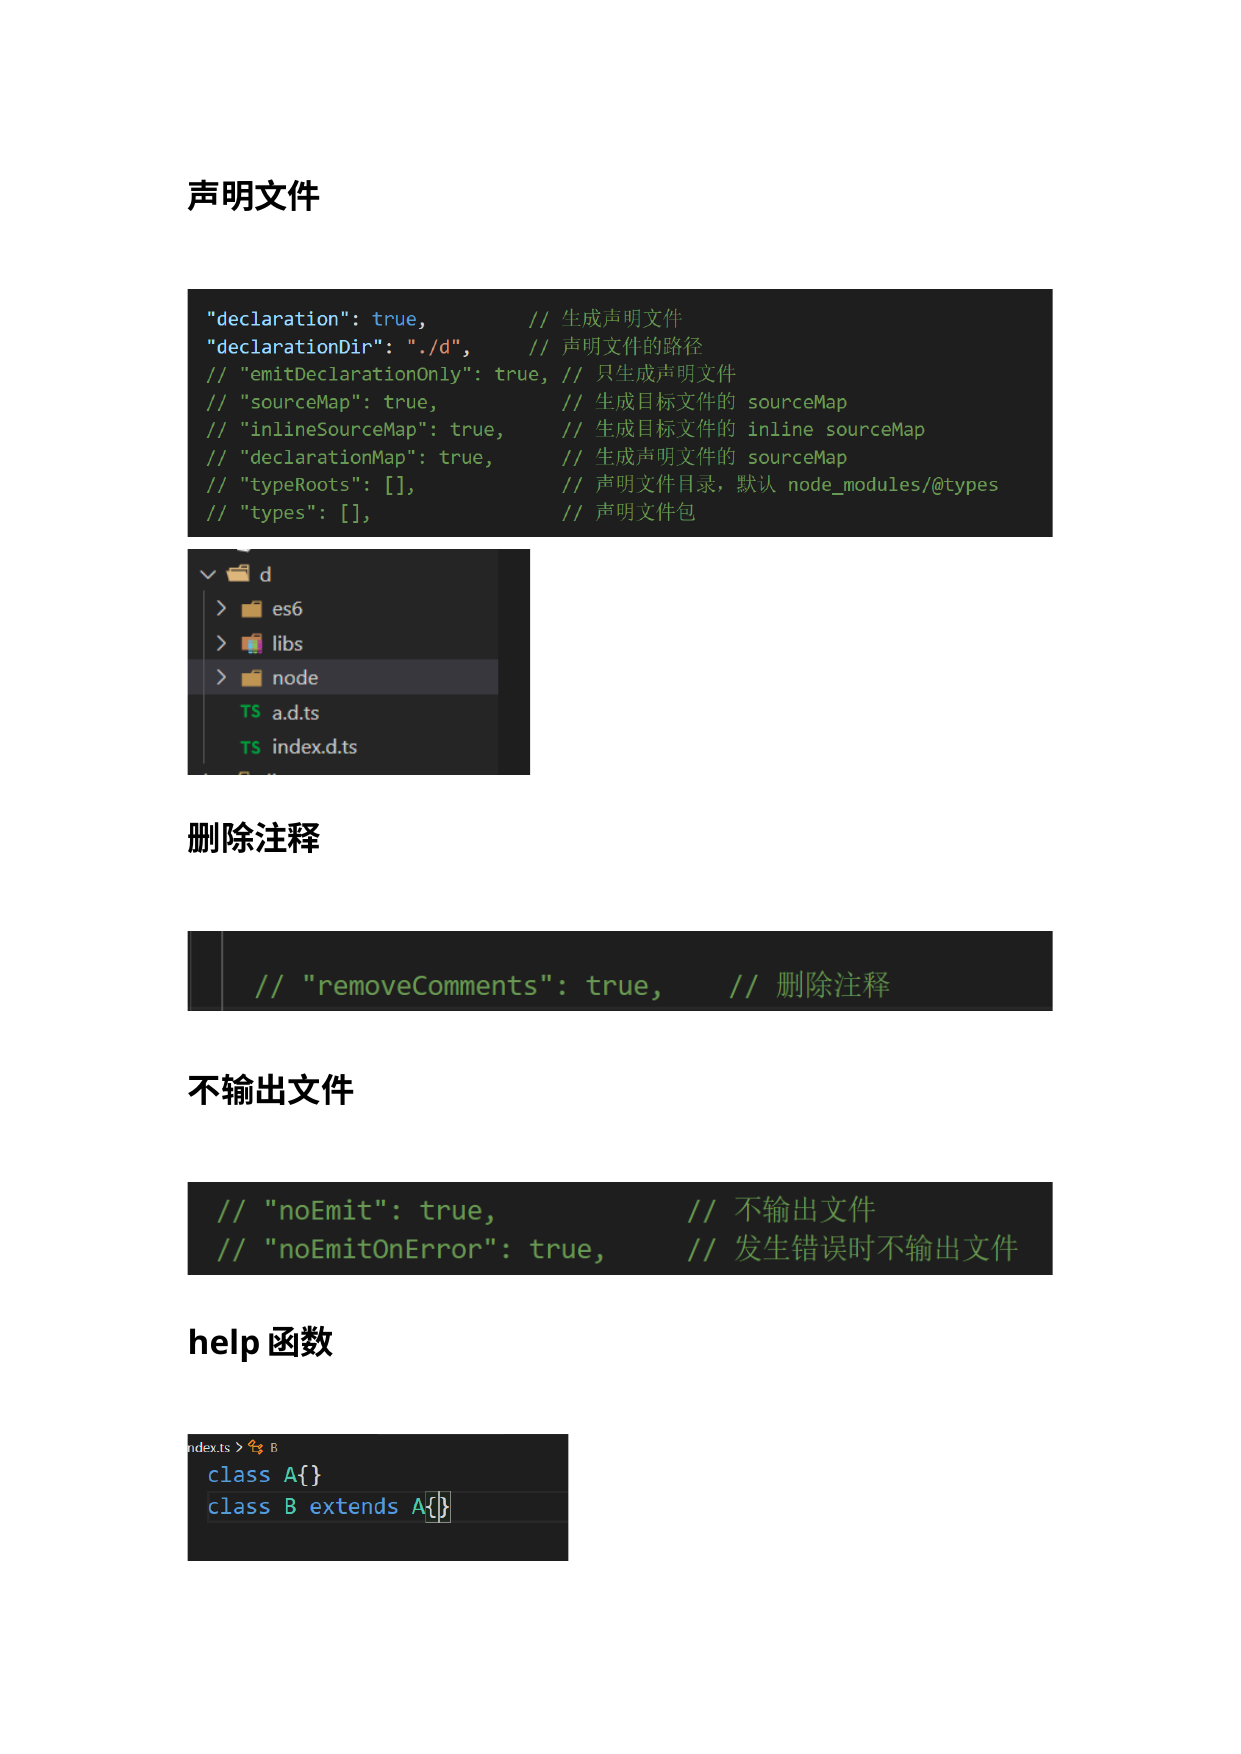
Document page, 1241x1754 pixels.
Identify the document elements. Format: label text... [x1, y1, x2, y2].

picture [187, 1182, 1053, 1275]
picture [187, 289, 1053, 537]
picture [187, 549, 530, 775]
picture [187, 931, 1053, 1011]
subtitle 不输出文件 [187, 1056, 1053, 1121]
subtitle 声明文件 [187, 162, 1053, 227]
subtitle help函数 [187, 1307, 1053, 1372]
picture [187, 1434, 569, 1561]
subtitle 删除注释 [187, 804, 1053, 869]
